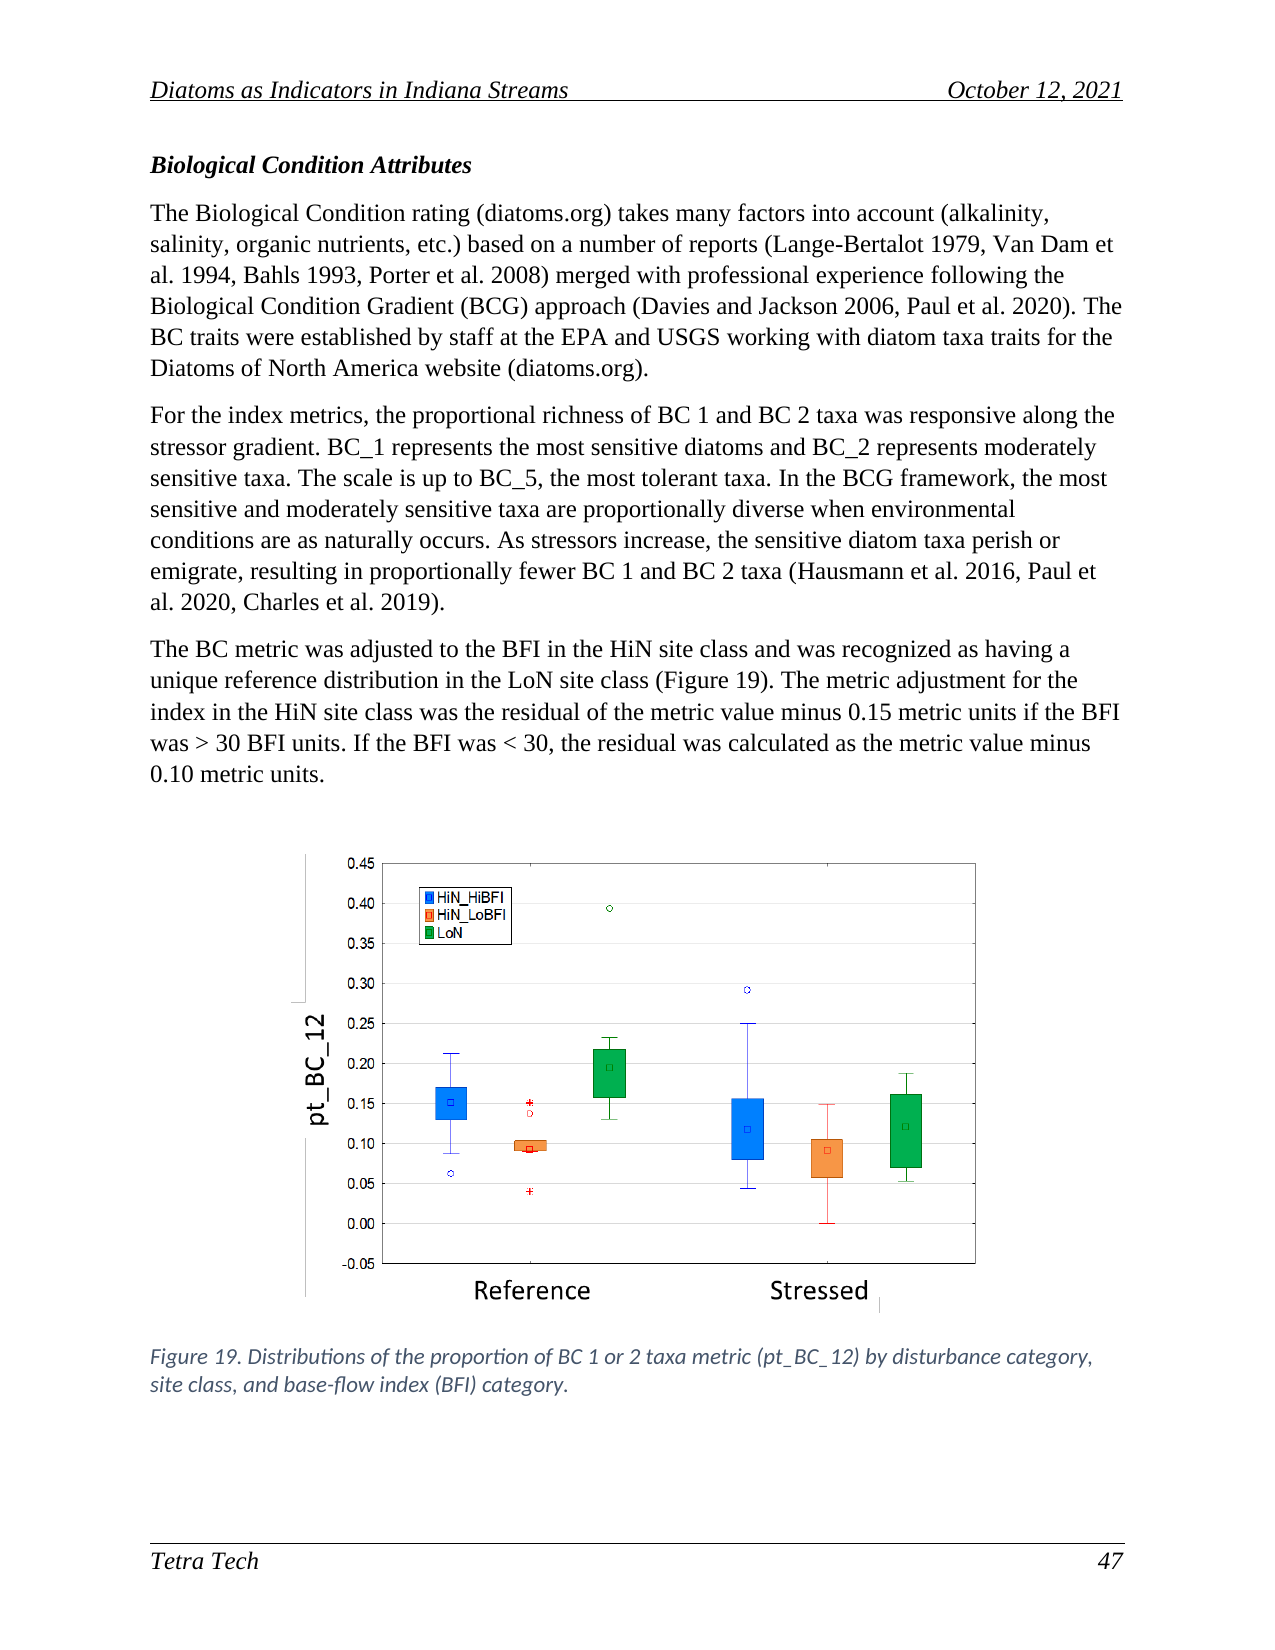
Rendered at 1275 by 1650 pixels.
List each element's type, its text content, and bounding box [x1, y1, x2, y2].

text The Biological Condition rating (diatoms.org) takes many factors into account (alkalinity, salinity, organic nutrients, etc.) based on a number of reports (Lange-Bertalot 1979, Van Dam et al. 1994, Bahls 1993, Porter et al. 2008) merged with professional experience following the Biological Condition Gradient (BCG) approach (Davies and Jackson 2006, Paul et al. 2020). The BC traits were established by staff at the EPA and USGS working with diatom taxa traits for the Diatoms of North America website (diatoms.org). [150, 198, 1125, 382]
text Figure 19. Distributions of the proportion of BC 1 or 2 taxa metric (pt_BC_12) by disturbance category, site class, and base-flow index (BFI) category. [150, 1342, 1125, 1398]
text For the index metrics, the proportional richness of BC 1 and BC 2 taxa was responsive along the stressor gradient. BC_1 represents the most sensitive diatoms and BC_2 represents moderately sensitive taxa. The scale is up to BC_5, the most tolerant taxa. In the BCG framework, the most sensitive and moderately sensitive taxa are proportionally diverse when environmental conditions are as naturally occurs. As stressors increase, the sensitive diatom taxa perish or emigrate, resulting in proportionally fewer BC 1 and BC 2 taxa (Hausmann et al. 2016, Paul et al. 2020, Charles et al. 2019). [150, 401, 1125, 616]
picture [287, 854, 988, 1324]
text The BC metric was adjusted to the BFI in the HiN site class and was recognized as having a unique reference distribution in the LoN site class (Figure 19). The metric adjustment for the index in the HiN site class was the residual of the metric value minus 0.15 metric units if the BFI was > 30 BFI units. If the BFI was < 30, the residual was calculated as the metric value minus 0.10 metric units. [150, 634, 1125, 787]
text Biological Condition Attributes [150, 150, 1125, 179]
